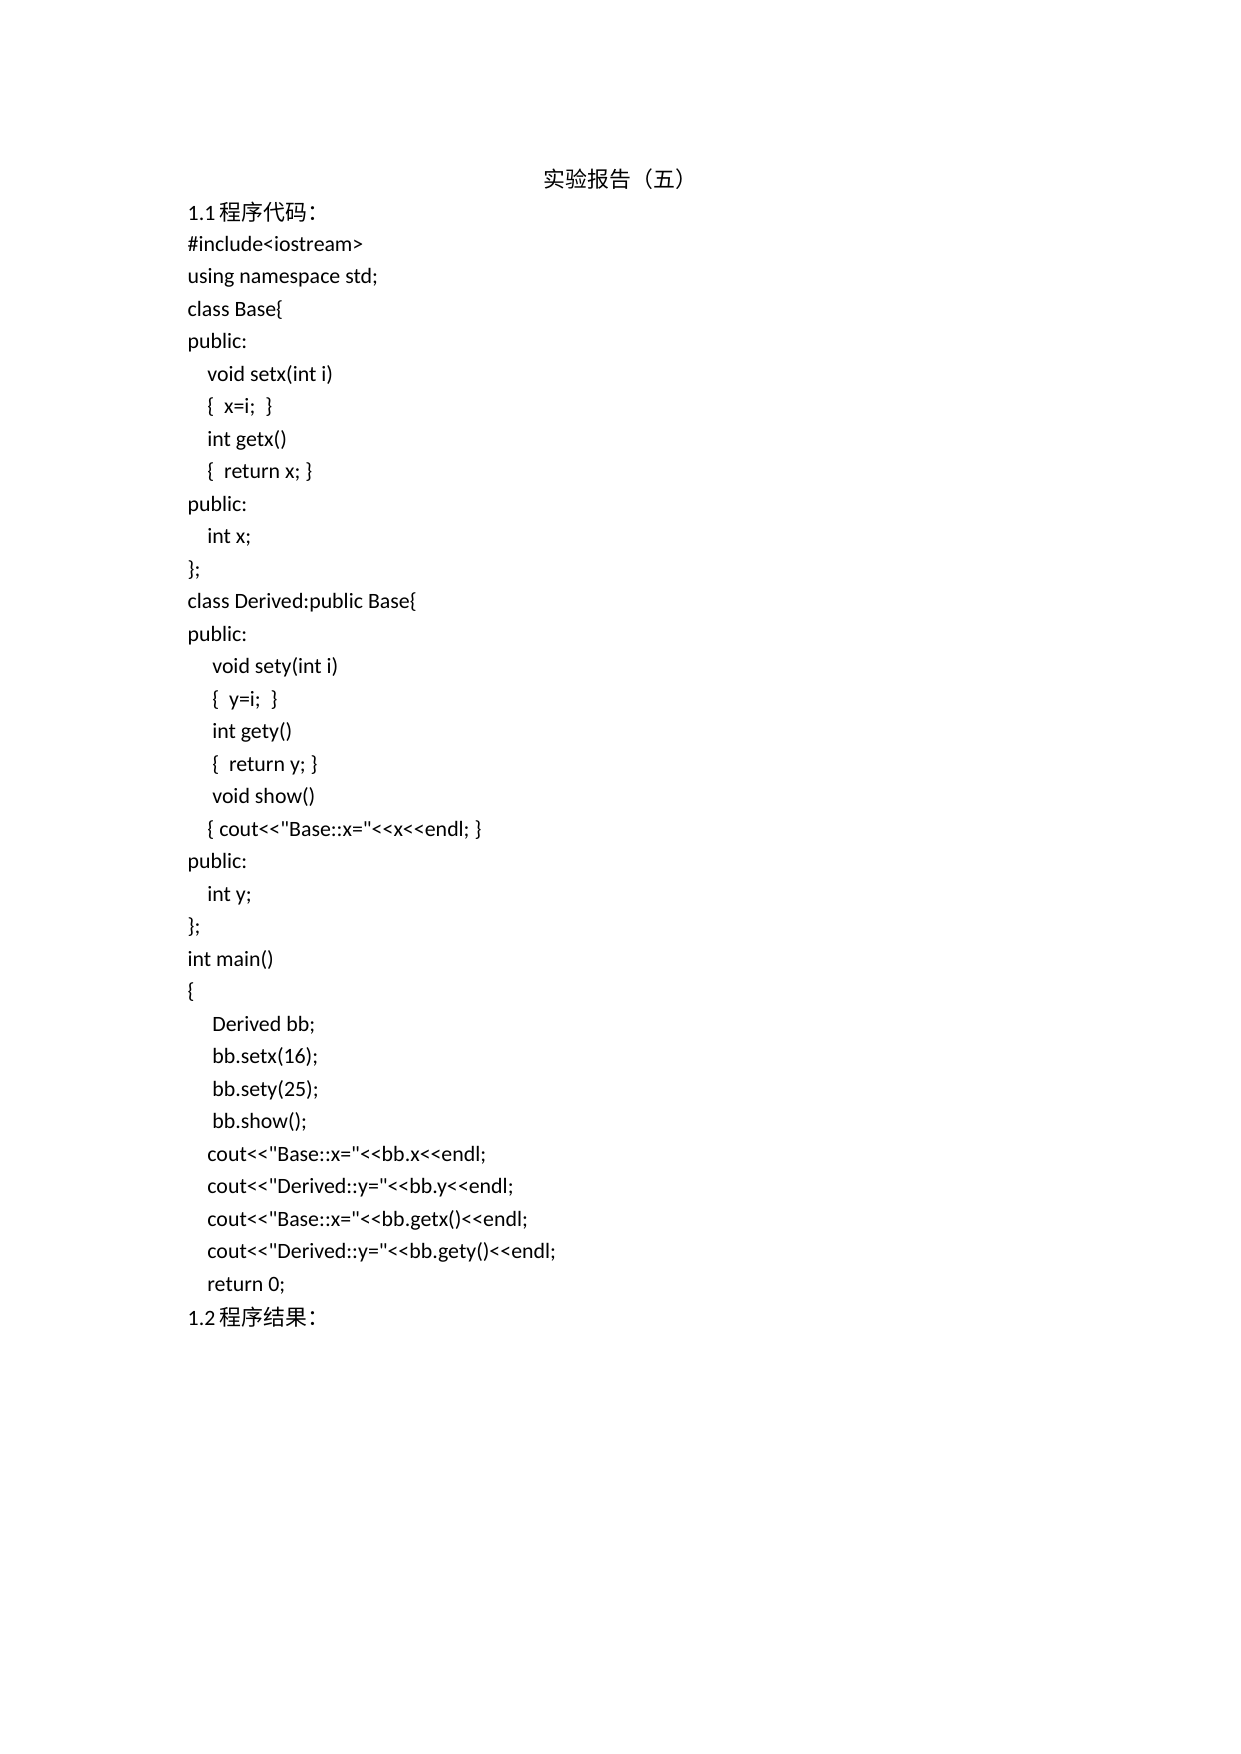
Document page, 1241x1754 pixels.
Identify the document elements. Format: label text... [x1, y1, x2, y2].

text 实验报告（五） [187, 162, 1053, 194]
text #include<iostream> using namespace std; class Base{ public: void setx(int i) { x=i; } int getx() { return x; } public: int x; }; class Derived:public Base{ public: void sety(int i) { y=i; } int gety() { return y; } void show() { cout<<"Base::x="<<x<<endl; } public: int y; }; int main() { Derived bb; bb.setx(16); bb.sety(25); bb.show(); cout<<"Base::x="<<bb.x<<endl; cout<<"Derived::y="<<bb.y<<endl; cout<<"Base::x="<<bb.getx()<<endl; cout<<"Derived::y="<<bb.gety()<<endl; return 0; [187, 227, 1053, 1299]
text 1.1程序代码： [187, 194, 1053, 227]
text 1.2程序结果： [187, 1299, 1053, 1332]
